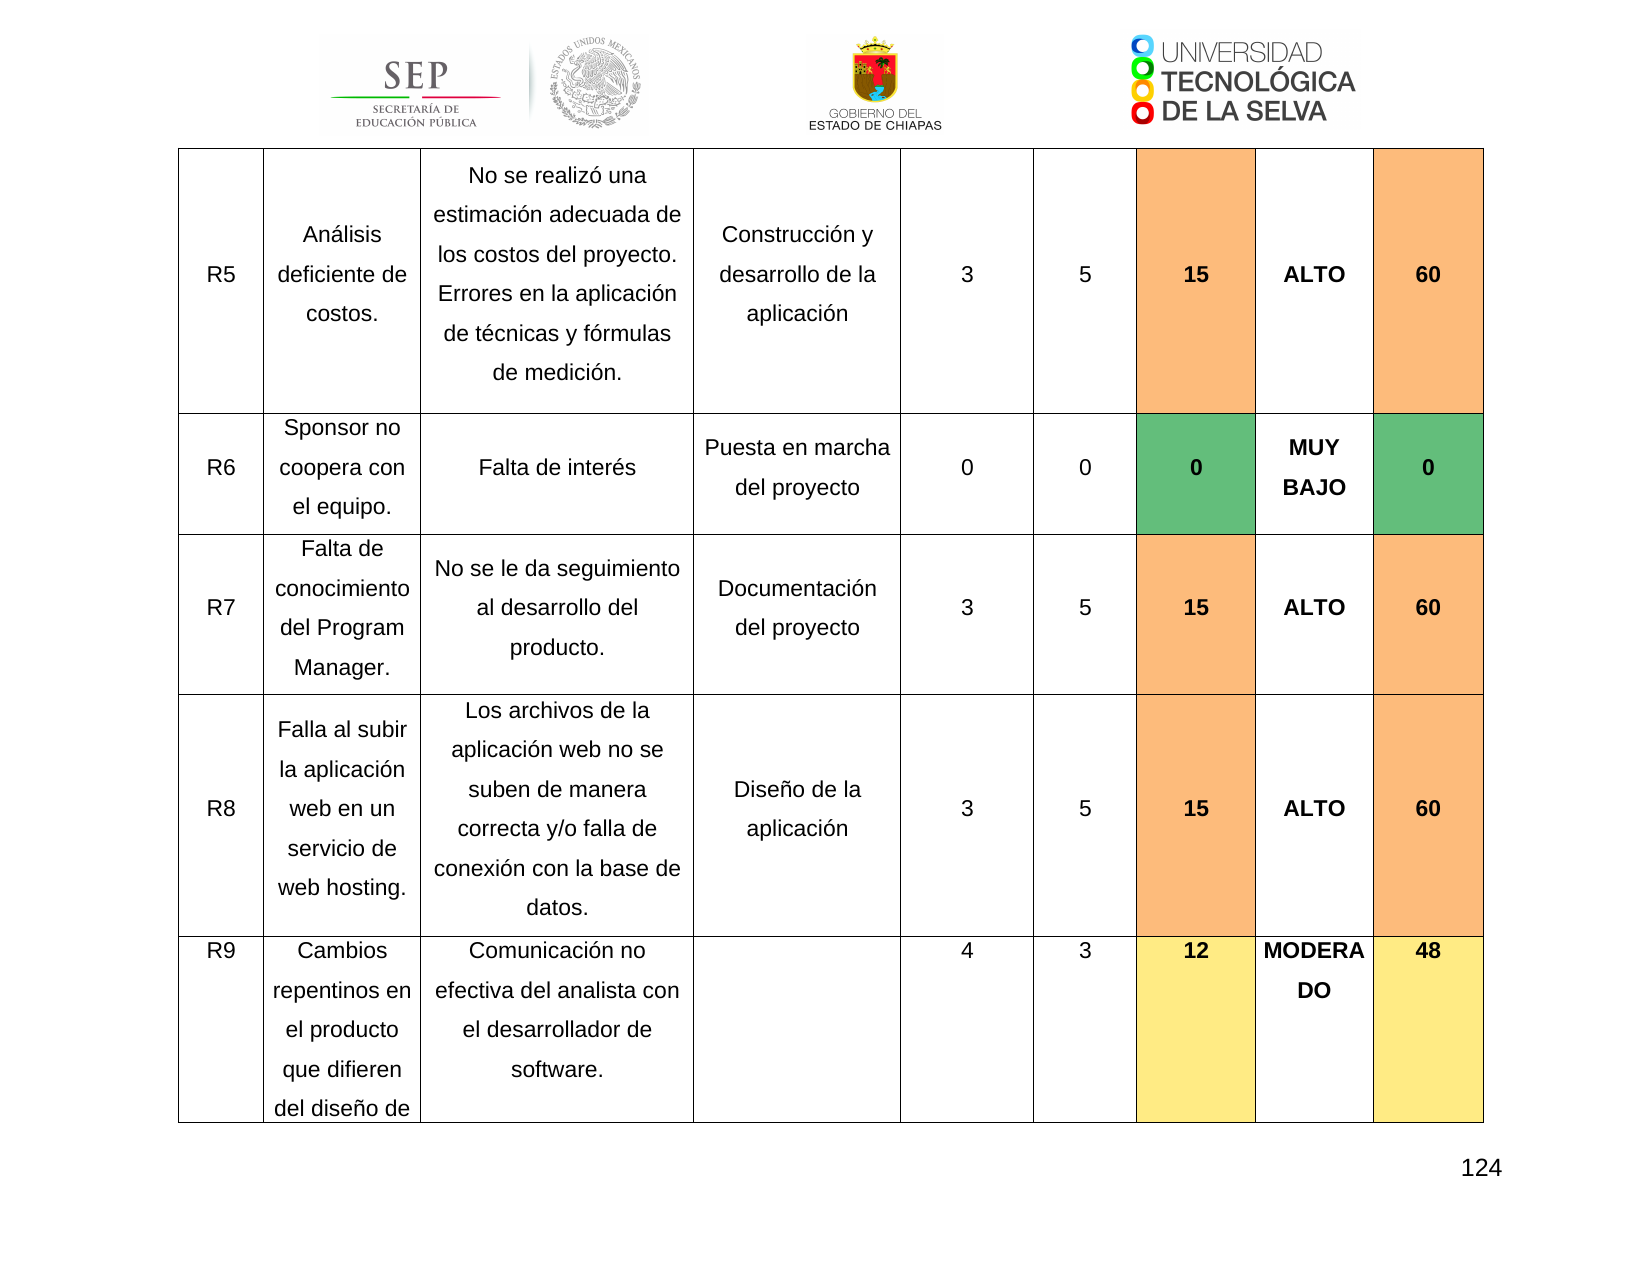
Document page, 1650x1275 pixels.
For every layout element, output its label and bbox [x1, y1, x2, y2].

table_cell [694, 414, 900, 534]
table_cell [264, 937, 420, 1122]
picture [318, 34, 649, 136]
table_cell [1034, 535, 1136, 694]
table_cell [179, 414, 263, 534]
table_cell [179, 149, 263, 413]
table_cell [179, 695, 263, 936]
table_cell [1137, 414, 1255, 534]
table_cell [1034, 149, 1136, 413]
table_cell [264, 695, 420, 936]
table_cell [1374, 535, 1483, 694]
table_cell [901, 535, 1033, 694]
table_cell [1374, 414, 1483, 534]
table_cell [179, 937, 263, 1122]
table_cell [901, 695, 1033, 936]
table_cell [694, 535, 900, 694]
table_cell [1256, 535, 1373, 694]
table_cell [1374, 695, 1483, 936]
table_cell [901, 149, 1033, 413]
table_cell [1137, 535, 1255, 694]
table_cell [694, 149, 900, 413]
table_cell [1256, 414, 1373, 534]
picture [806, 34, 944, 135]
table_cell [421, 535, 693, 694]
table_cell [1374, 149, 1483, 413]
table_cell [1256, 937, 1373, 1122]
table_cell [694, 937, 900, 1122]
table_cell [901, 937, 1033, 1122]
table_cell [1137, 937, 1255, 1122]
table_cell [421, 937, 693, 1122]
picture [1120, 29, 1361, 130]
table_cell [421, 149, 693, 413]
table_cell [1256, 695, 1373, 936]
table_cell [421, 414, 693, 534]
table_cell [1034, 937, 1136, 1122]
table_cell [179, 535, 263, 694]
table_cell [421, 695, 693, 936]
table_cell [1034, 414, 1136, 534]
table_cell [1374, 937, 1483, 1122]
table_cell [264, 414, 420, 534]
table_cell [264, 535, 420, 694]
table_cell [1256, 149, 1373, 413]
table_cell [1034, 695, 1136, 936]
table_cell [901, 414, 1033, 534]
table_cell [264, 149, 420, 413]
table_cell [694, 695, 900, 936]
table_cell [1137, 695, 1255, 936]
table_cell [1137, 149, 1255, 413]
